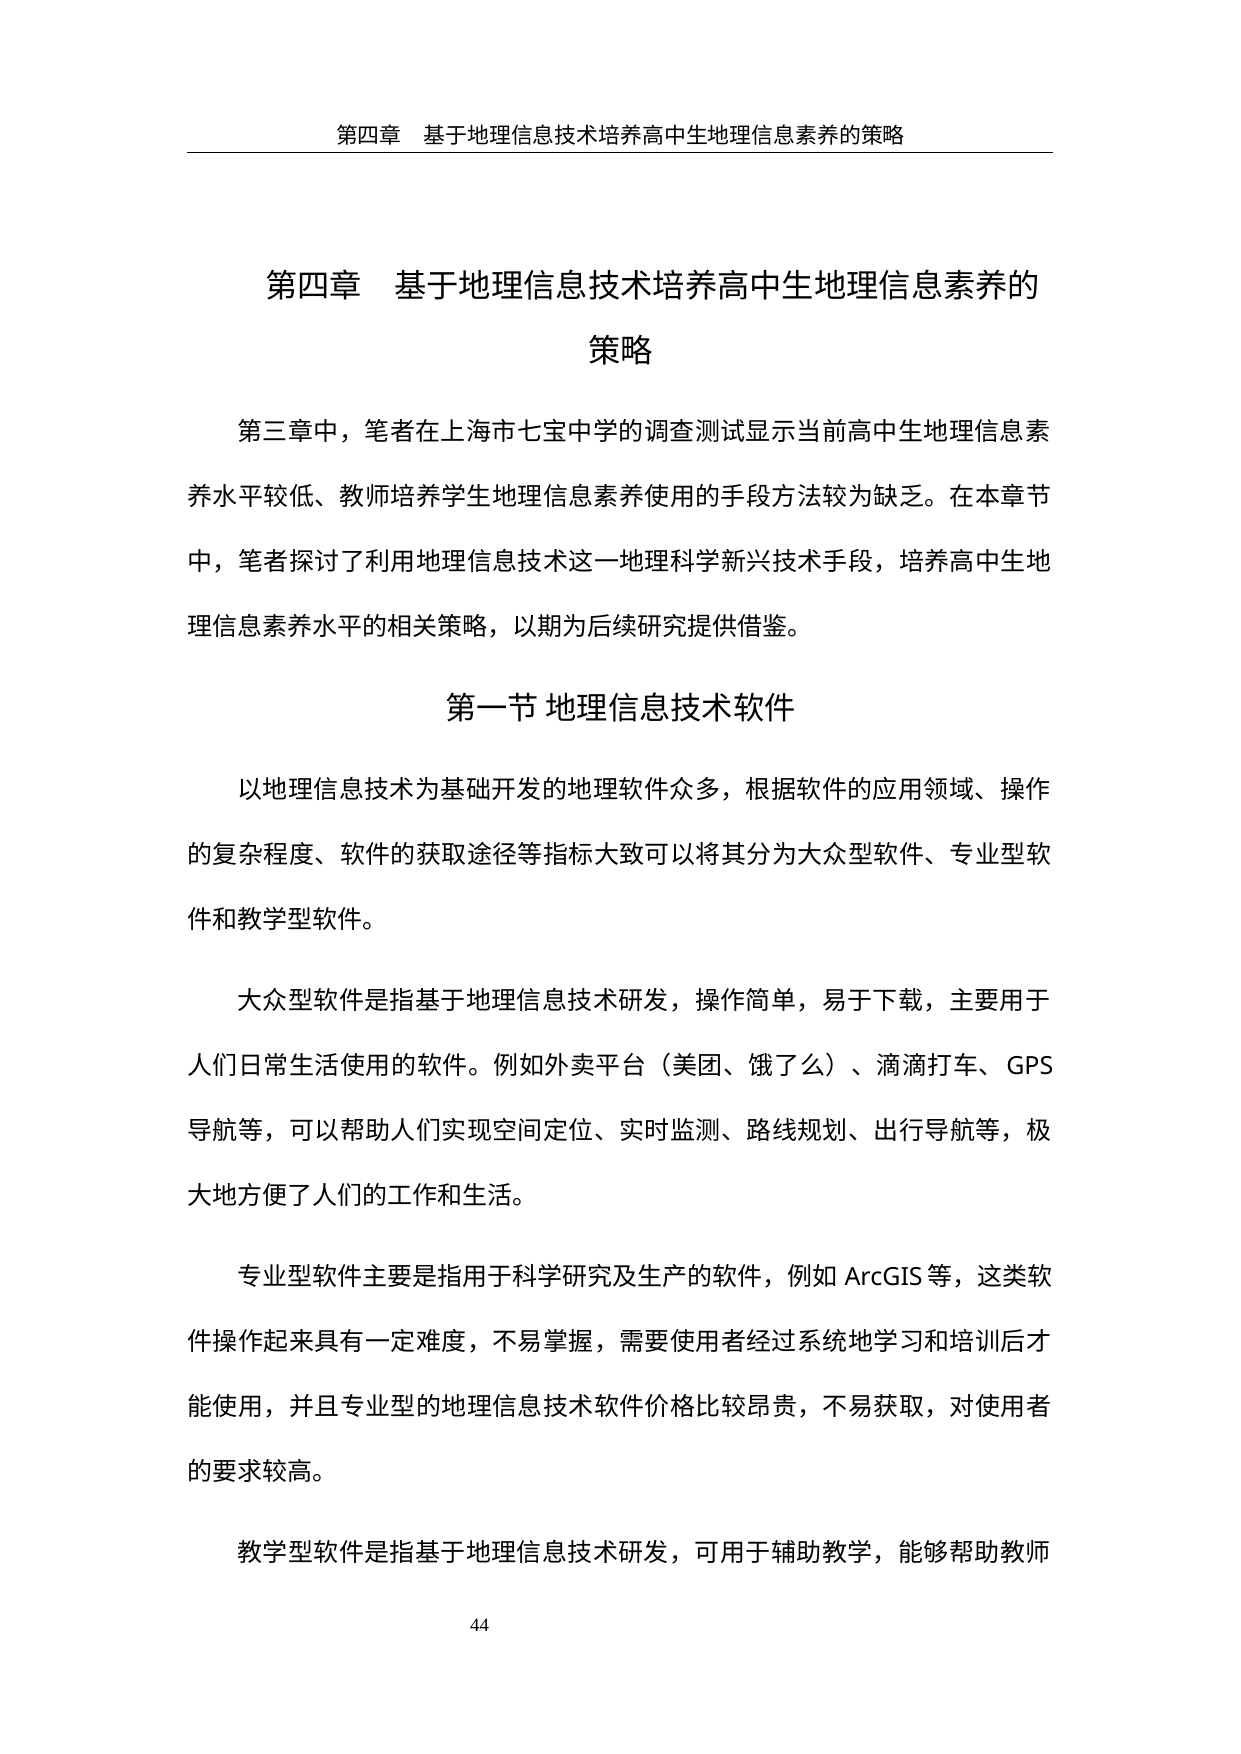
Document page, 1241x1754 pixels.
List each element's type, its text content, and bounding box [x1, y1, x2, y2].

list 第一节 地理信息技术软件 [187, 673, 1053, 738]
list 大众型软件是指基于地理信息技术研发，操作简单，易于下载，主要用于人们日常生活使用的软件。例如外卖平台（美团、饿了么）、滴滴打车、GPS导航等，可以帮助人们实现空间定位、实时监测、路线规划、出行导航等，极大地方便了人们的工作和生活。 [187, 966, 1053, 1226]
list 第三章中，笔者在上海市七宝中学的调查测试显示当前高中生地理信息素养水平较低、教师培养学生地理信息素养使用的手段方法较为缺乏。在本章节中，笔者探讨了利用地理信息技术这一地理科学新兴技术手段，培养高中生地理信息素养水平的相关策略，以期为后续研究提供借鉴。 [187, 397, 1053, 657]
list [187, 1518, 1053, 1583]
list 专业型软件主要是指用于科学研究及生产的软件，例如ArcGIS等，这类软件操作起来具有一定难度，不易掌握，需要使用者经过系统地学习和培训后才能使用，并且专业型的地理信息技术软件价格比较昂贵，不易获取，对使用者的要求较高。 [187, 1242, 1053, 1502]
list 以地理信息技术为基础开发的地理软件众多，根据软件的应用领域、操作的复杂程度、软件的获取途径等指标大致可以将其分为大众型软件、专业型软件和教学型软件。 [187, 755, 1053, 950]
list 基于地理信息技术培养高中生地理信息素养的策略 [187, 251, 1053, 381]
